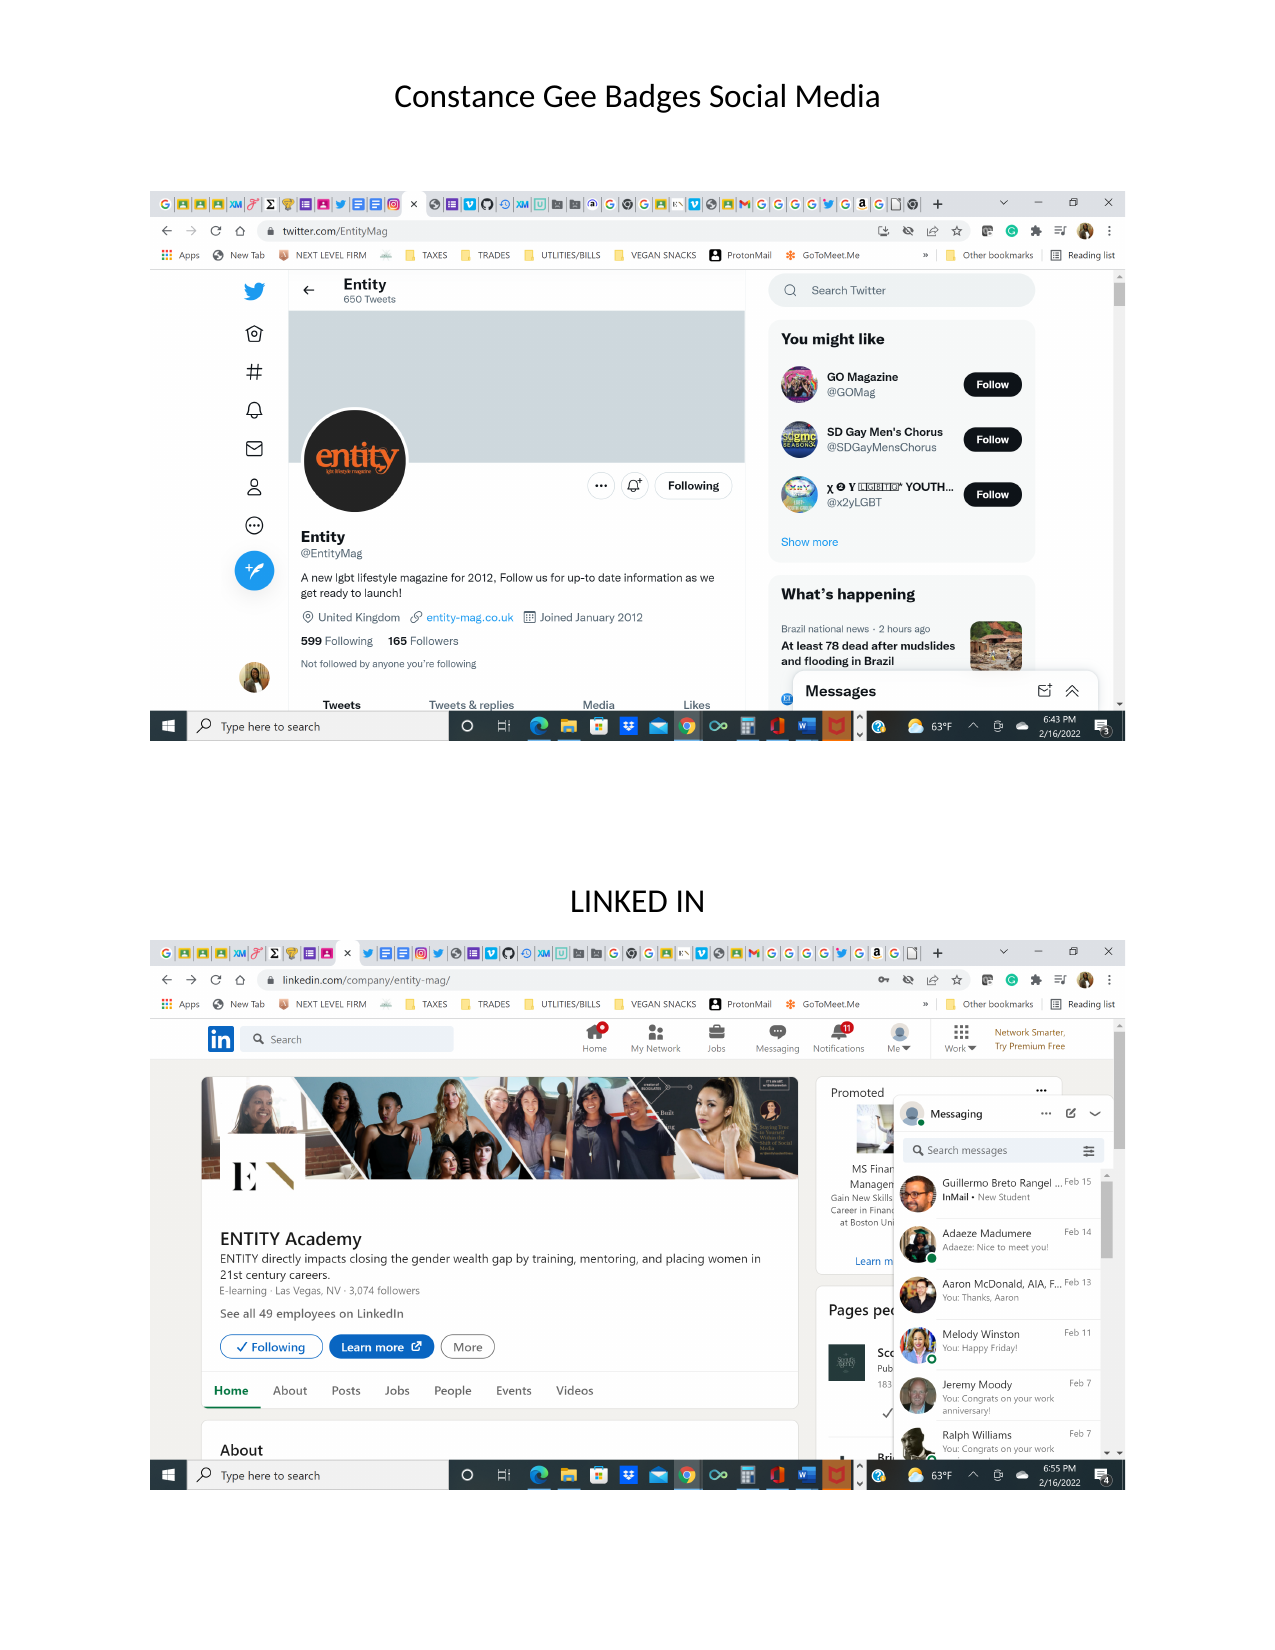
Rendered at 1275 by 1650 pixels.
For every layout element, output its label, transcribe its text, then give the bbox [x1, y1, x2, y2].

picture [150, 940, 1125, 1490]
picture [150, 191, 1125, 741]
text LINKED IN [150, 880, 1125, 921]
